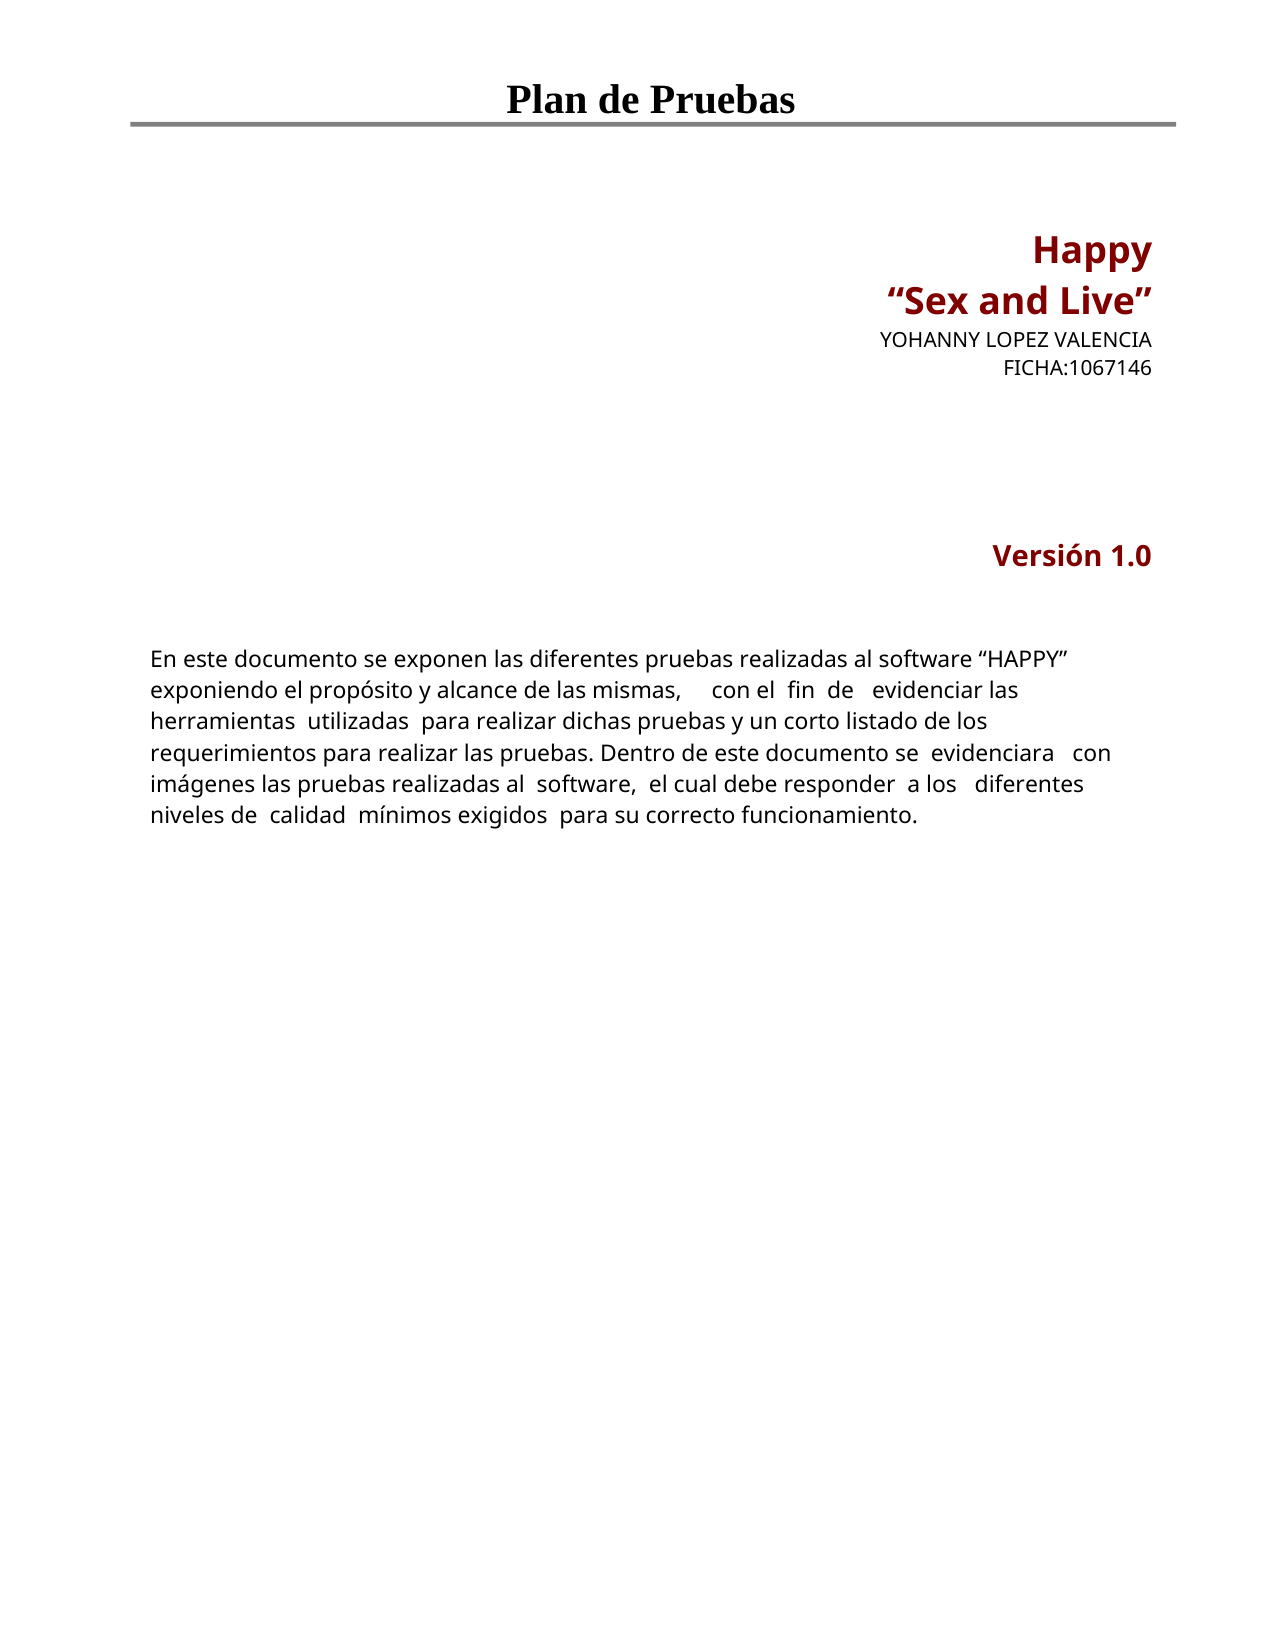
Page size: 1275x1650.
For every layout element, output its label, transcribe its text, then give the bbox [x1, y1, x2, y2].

title “Sex and Live” [150, 274, 1152, 325]
title Versión 1.0 [150, 535, 1152, 575]
title Happy [150, 223, 1152, 274]
text FICHA:1067146 [150, 353, 1152, 382]
text YOHANNY LOPEZ VALENCIA [150, 325, 1152, 353]
text En este documento se exponen las diferentes pruebas realizadas al software “HAPPY” exponiendo el propósito y alcance de las mismas, con el fin de evidenciar las herramientas utilizadas para realizar dichas pruebas y un corto listado de los requerimientos para realizar las pruebas. Dentro de este documento se evidenciara con imágenes las pruebas realizadas al software, el cual debe responder a los diferentes niveles de calidad mínimos exigidos para su correcto funcionamiento. [150, 643, 1152, 830]
